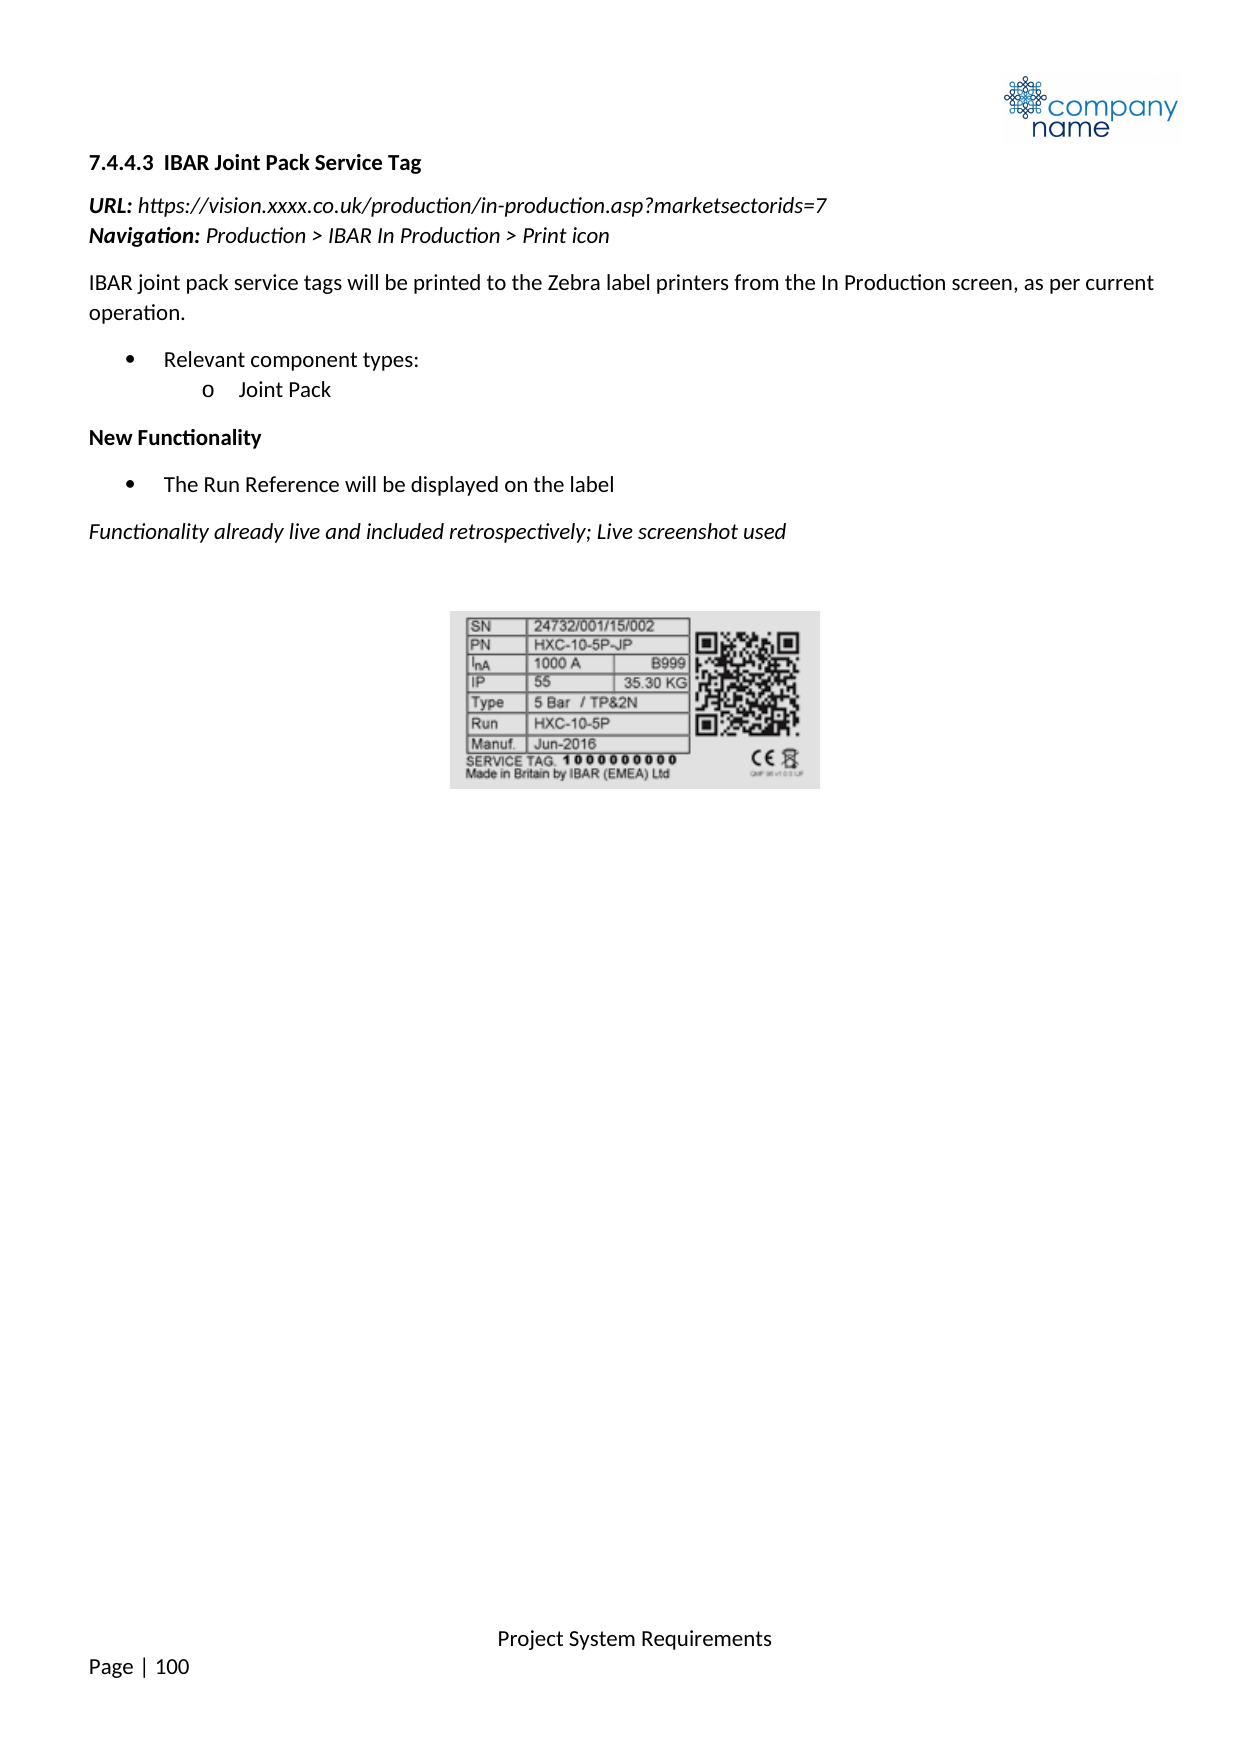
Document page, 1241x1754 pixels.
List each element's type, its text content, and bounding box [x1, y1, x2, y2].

text Navigation: Production > IBAR In Production > Print icon [89, 221, 1181, 249]
text Functionality already live and included retrospectively; Live screenshot used [89, 517, 1181, 545]
list Relevant component types: [126, 345, 1181, 373]
picture [1002, 73, 1182, 144]
subtitle IBAR Joint Pack Service Tag [89, 148, 1181, 176]
text URL: https://vision.xxxx.co.uk/production/in-production.asp?marketsectorids=7 [89, 191, 1181, 219]
list Joint Pack [201, 375, 1181, 404]
text New Functionality [89, 423, 1181, 451]
text IBAR joint pack service tags will be printed to the Zebra label printers from the In Production screen, as per current operation. [89, 268, 1181, 326]
list The Run Reference will be displayed on the label [126, 470, 1181, 498]
picture [449, 611, 821, 789]
